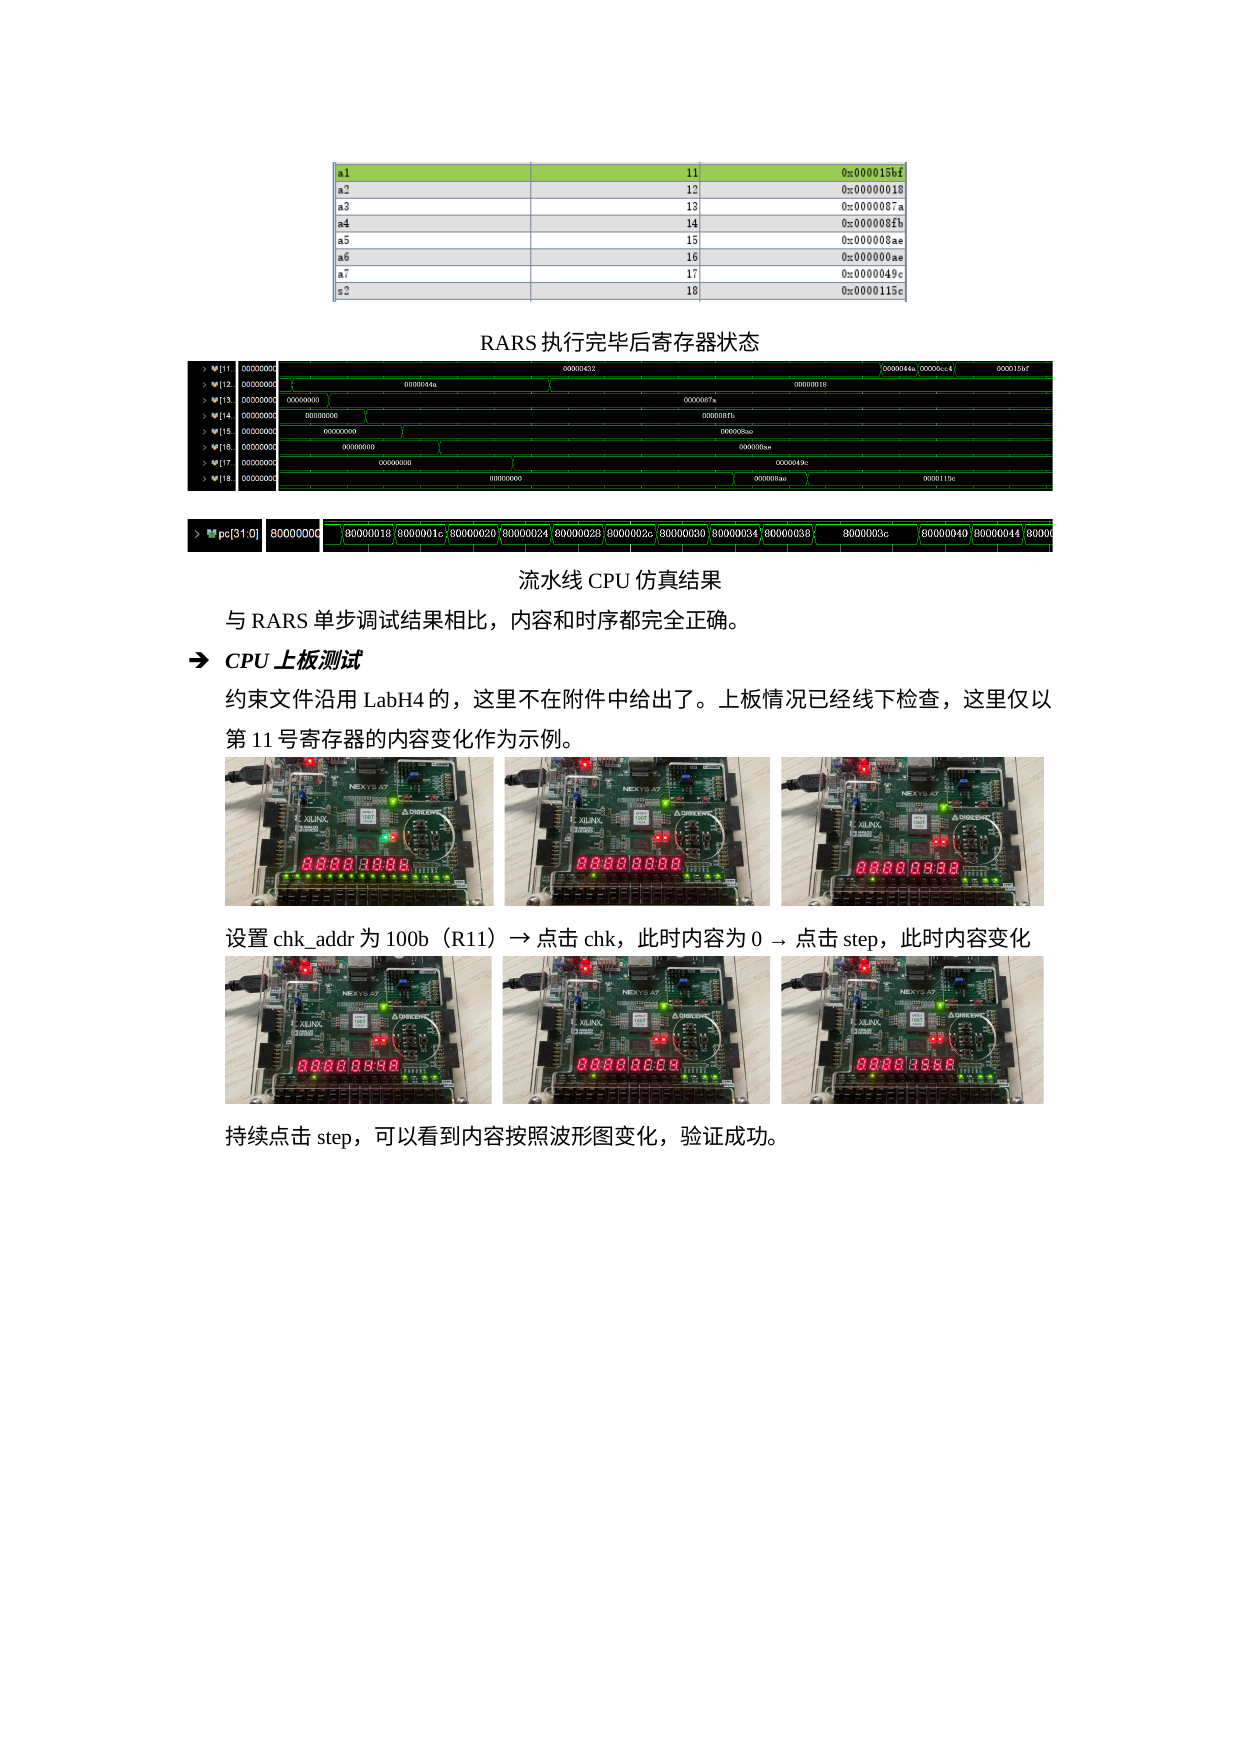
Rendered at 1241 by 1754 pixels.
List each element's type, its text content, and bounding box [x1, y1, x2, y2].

text CPU上板测试 [187, 639, 1053, 678]
picture [781, 956, 1044, 1104]
text 持续点击step，可以看到内容按照波形图变化，验证成功。 [225, 1115, 1053, 1155]
picture [502, 956, 771, 1104]
text 设置chk_addr为100b（R11）→ 点击chk，此时内容为0 → 点击step，此时内容变化 [225, 917, 1053, 956]
picture [187, 519, 1053, 552]
picture [187, 361, 1053, 491]
text 流水线CPU仿真结果 [187, 559, 1053, 599]
picture [225, 956, 492, 1104]
text 约束文件沿用LabH4的，这里不在附件中给出了。上板情况已经线下检查，这里仅以第11号寄存器的内容变化作为示例。 [225, 678, 1053, 758]
text 与RARS单步调试结果相比，内容和时序都完全正确。 [225, 599, 1053, 639]
picture [504, 757, 771, 906]
picture [225, 757, 494, 906]
picture [781, 757, 1044, 906]
picture [332, 162, 908, 302]
text RARS执行完毕后寄存器状态 [187, 321, 1053, 361]
